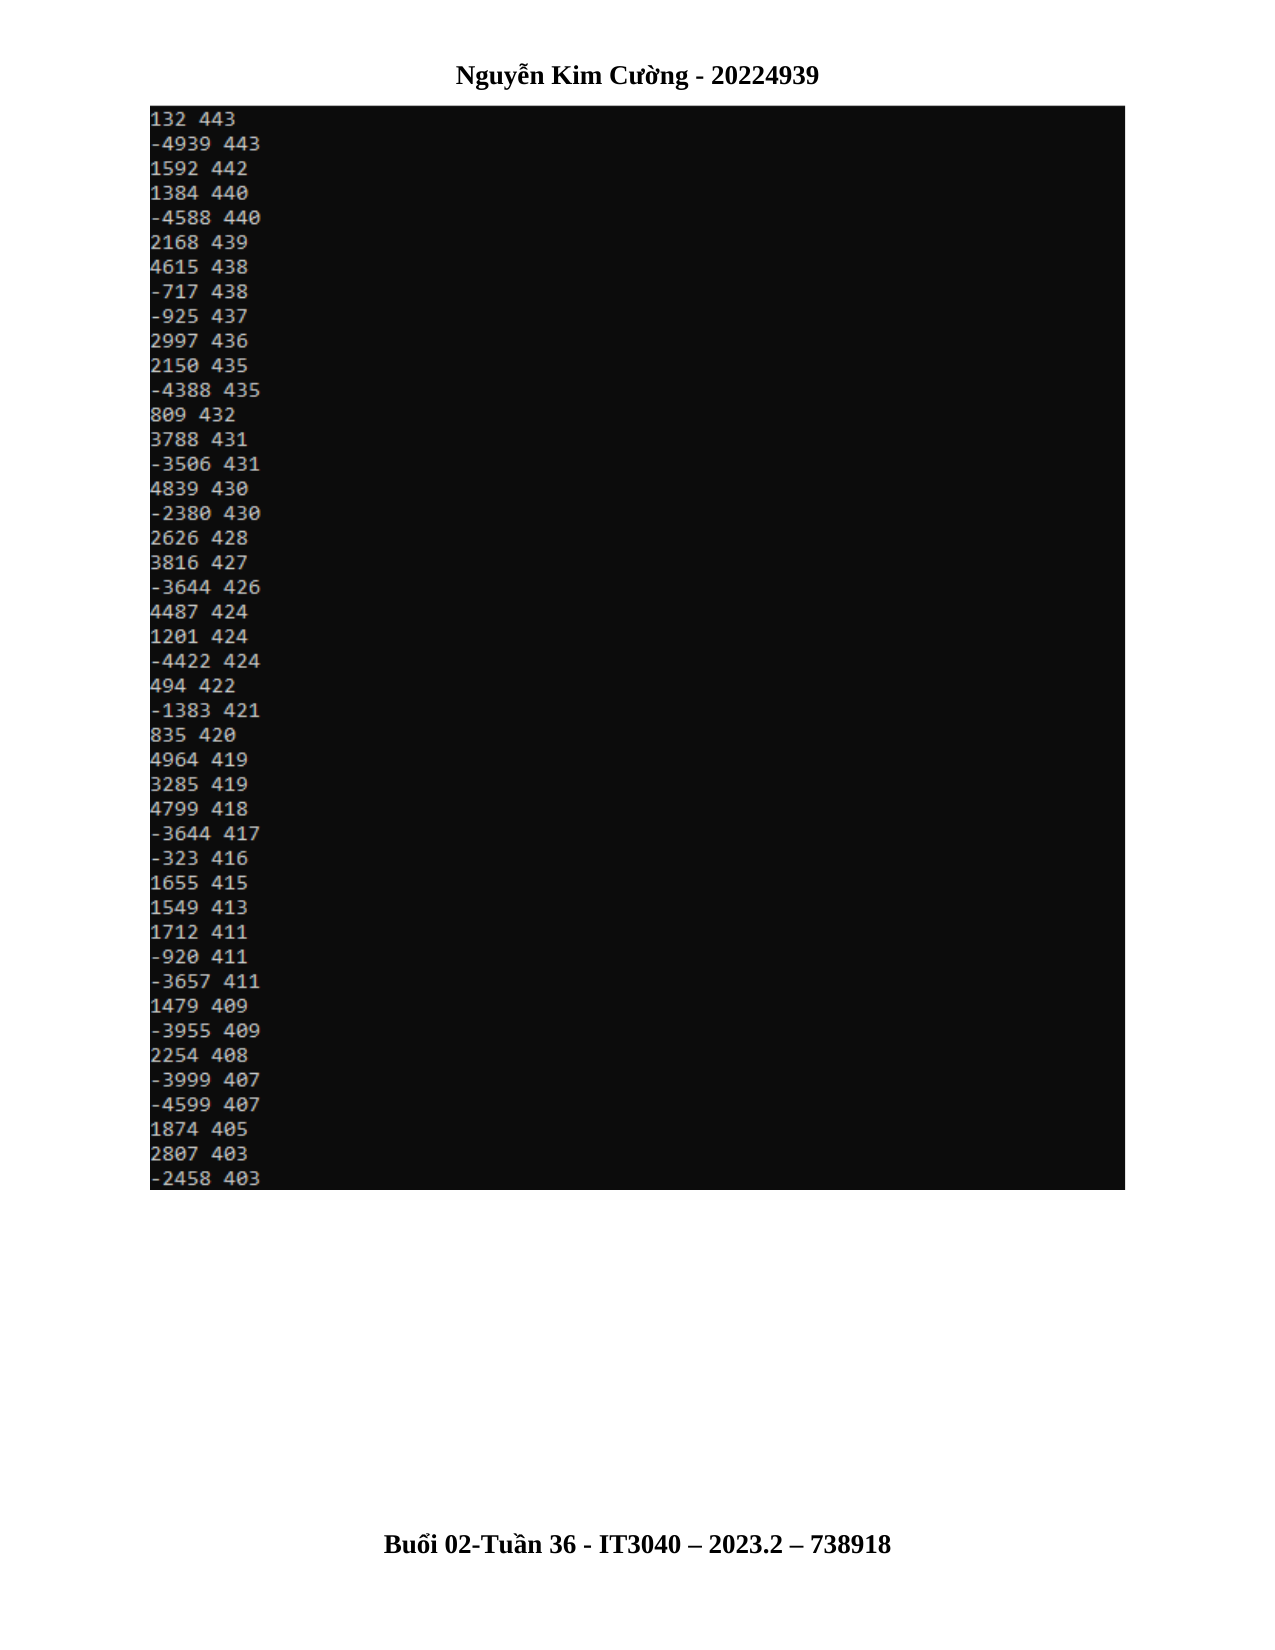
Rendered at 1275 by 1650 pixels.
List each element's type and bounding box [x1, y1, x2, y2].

picture [150, 103, 1125, 1190]
